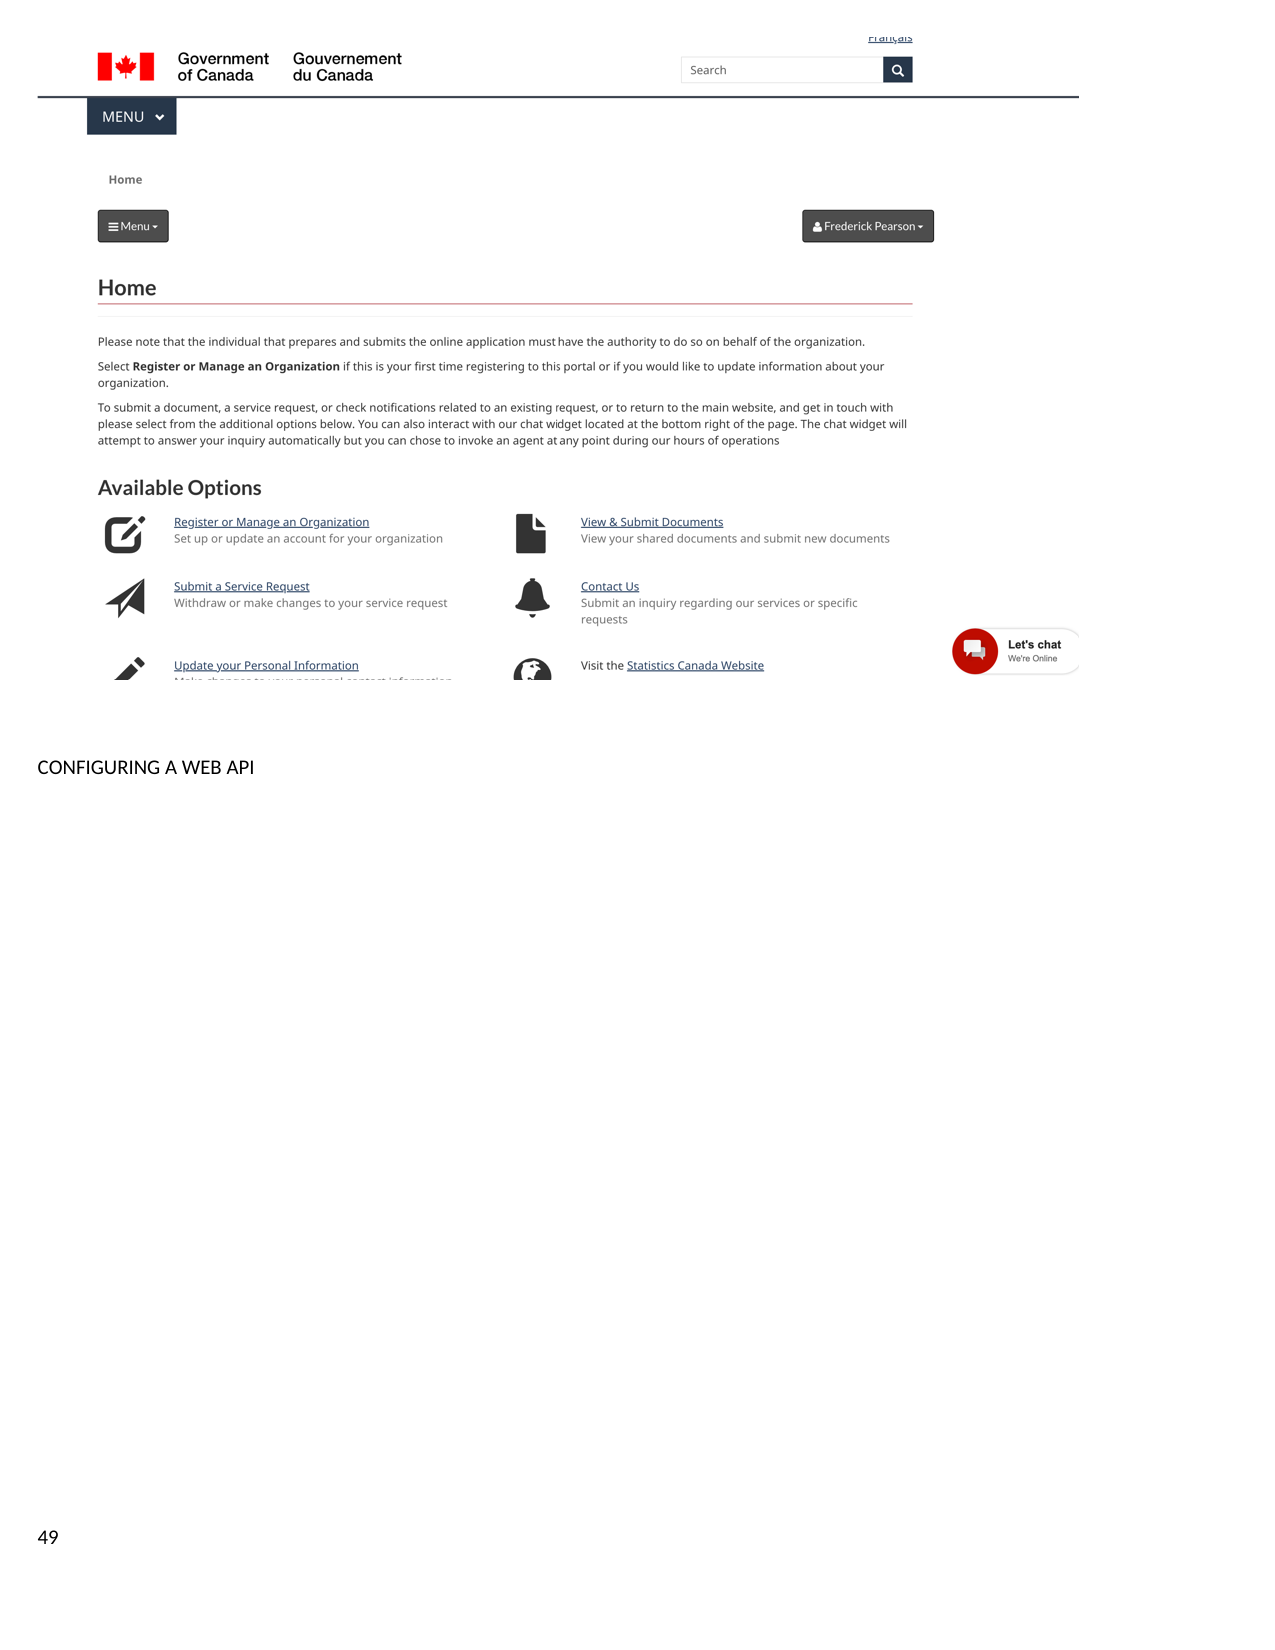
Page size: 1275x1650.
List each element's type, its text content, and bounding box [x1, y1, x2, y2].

picture [37, 37, 1079, 680]
text CONFIGURING A WEB API [37, 754, 1237, 779]
